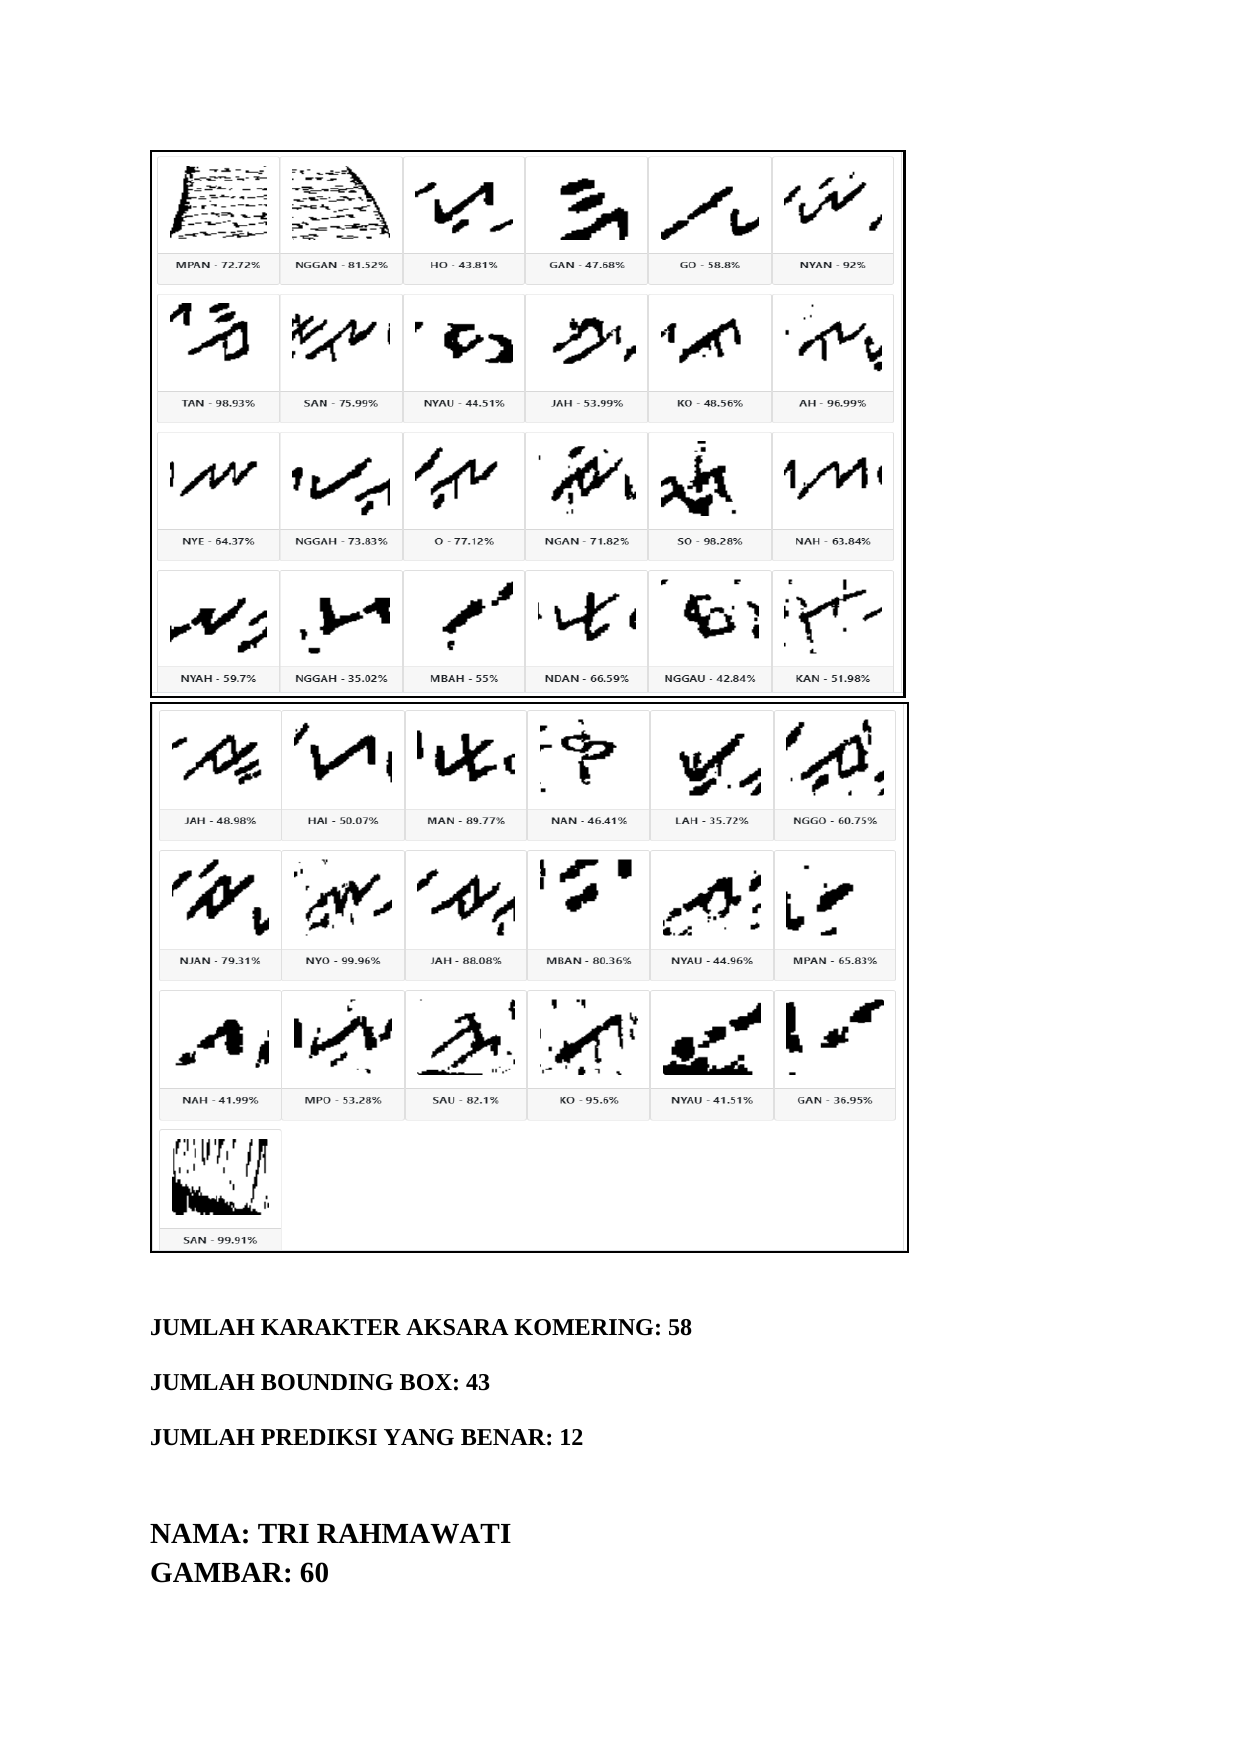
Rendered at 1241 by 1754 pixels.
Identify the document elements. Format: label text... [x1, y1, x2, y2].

text GAMBAR: 60 [150, 1555, 1090, 1588]
text JUMLAH BOUNDING BOX: 43 [150, 1367, 1090, 1415]
text NAMA: TRI RAHMAWATI [150, 1516, 1090, 1550]
picture [152, 704, 907, 1251]
text JUMLAH PREDIKSI YANG BENAR: 12 [150, 1423, 1090, 1471]
picture [152, 152, 903, 696]
text JUMLAH KARAKTER AKSARA KOMERING: 58 [150, 1312, 1090, 1360]
